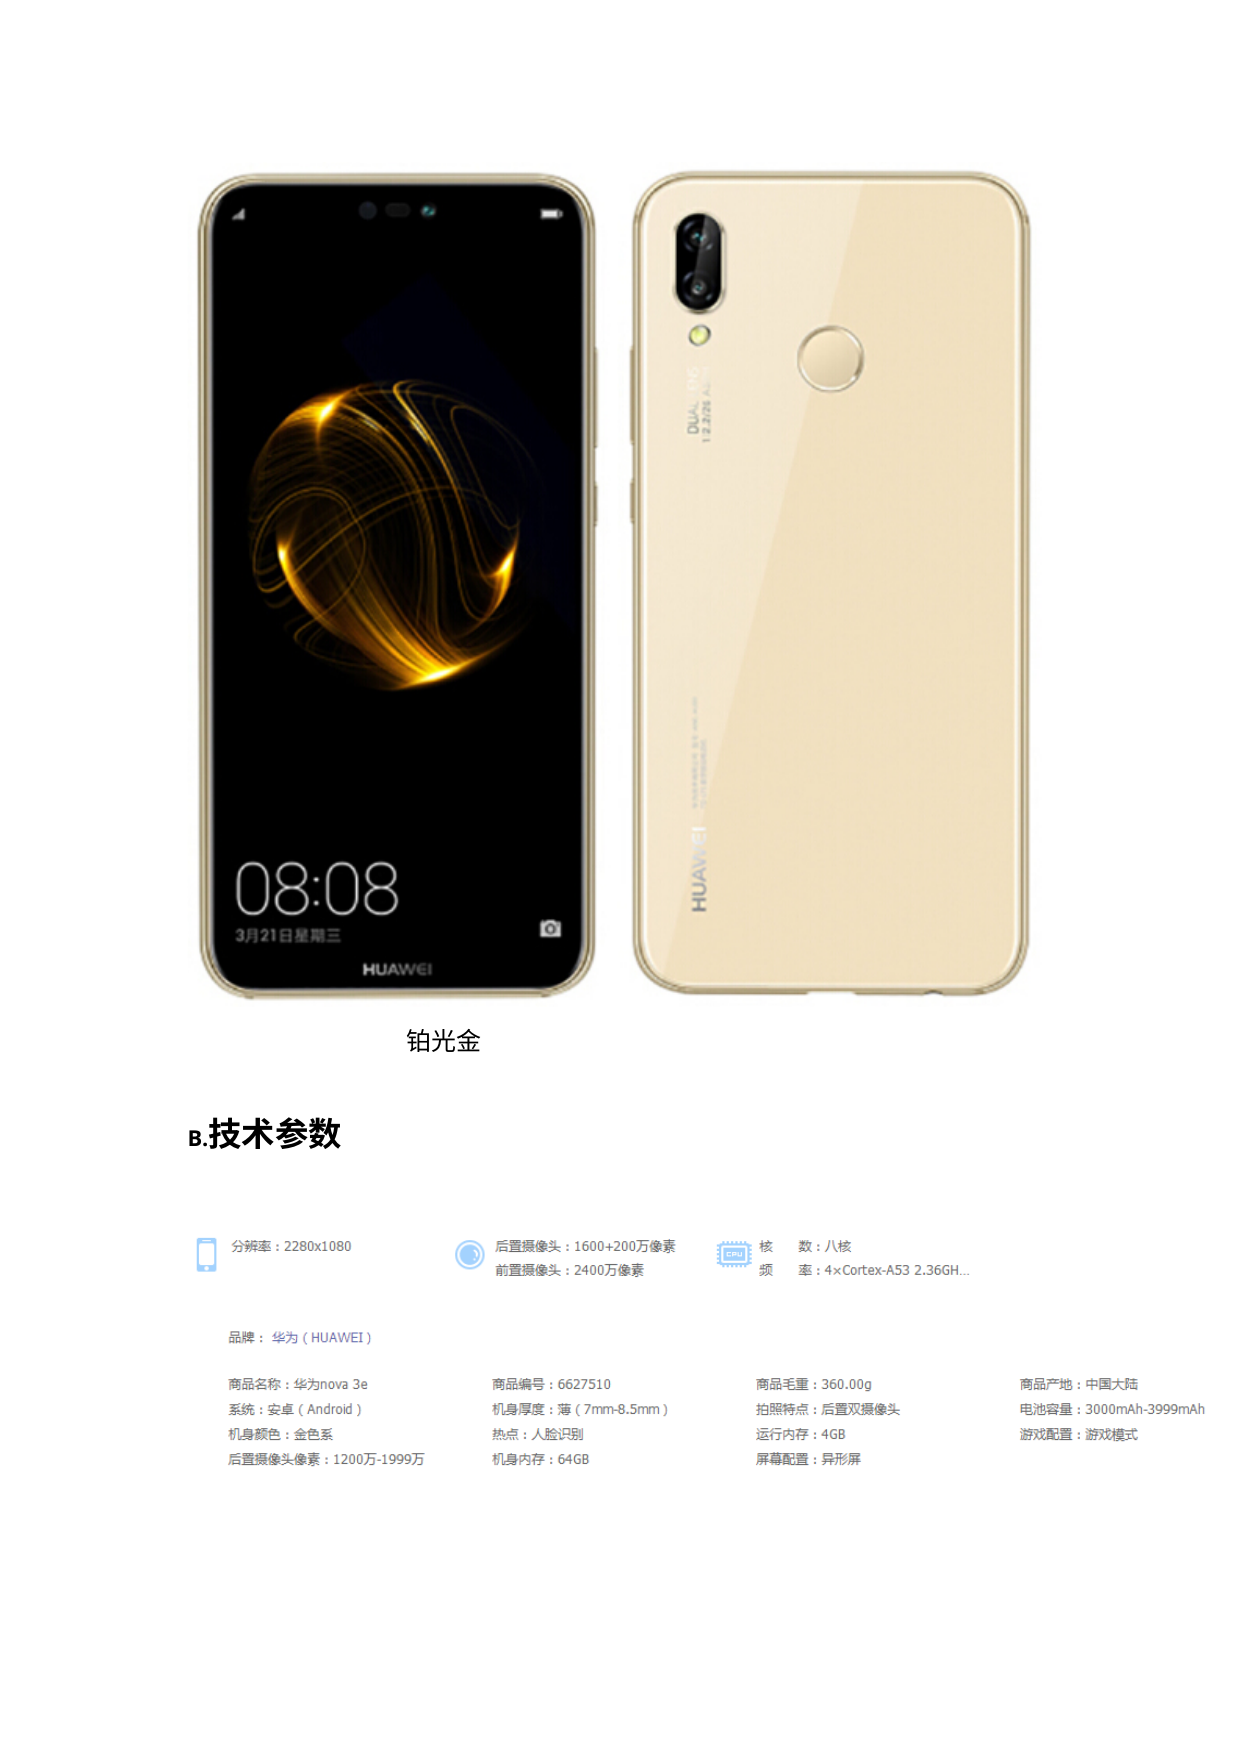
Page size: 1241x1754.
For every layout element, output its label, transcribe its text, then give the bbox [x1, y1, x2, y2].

picture [187, 162, 611, 1007]
picture [616, 162, 1043, 1007]
subtitle B.技术参数 [187, 1099, 1053, 1164]
picture [187, 1226, 1213, 1476]
text 铂光金 [187, 1007, 1053, 1072]
